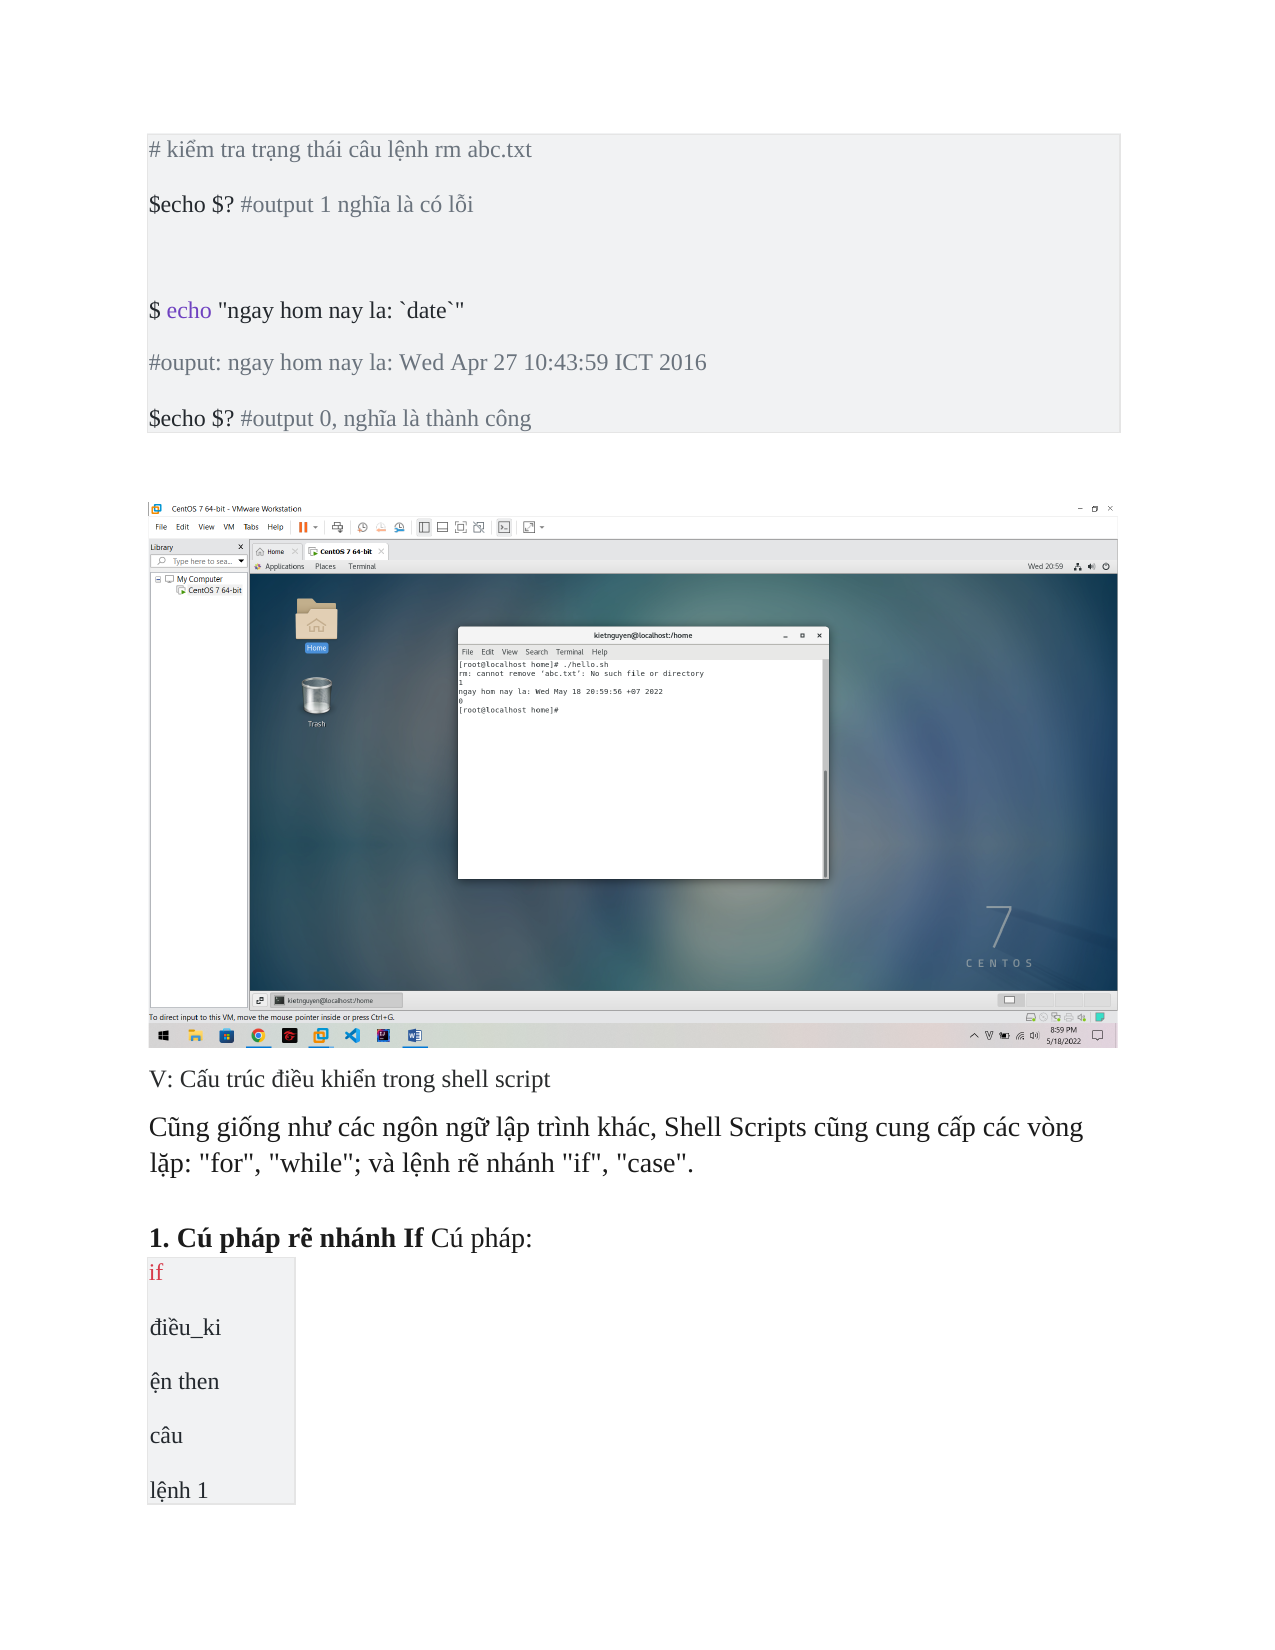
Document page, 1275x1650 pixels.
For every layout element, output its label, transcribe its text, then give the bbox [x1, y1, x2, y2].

text $ echo "ngay hom nay la: `date`" [148, 294, 1119, 323]
text #ouput: ngay hom nay la: Wed Apr 27 10:43:59 ICT 2016 [148, 347, 1119, 376]
text $echo $? #output 1 nghĩa là có lỗi [148, 189, 1119, 218]
text if điều_kiện then câu lệnh 1 [148, 1258, 294, 1503]
text $echo $? #output 0, nghĩa là thành công [148, 402, 1119, 432]
text V: Cấu trúc điều khiển trong shell script [148, 1064, 1119, 1093]
text Cũng giống như các ngôn ngữ lập trình khác, Shell Scripts cũng cung cấp các vòng lặp: "for", "while"; và lệnh rẽ nhánh "if", "case". [148, 1110, 1119, 1178]
text 1. Cú pháp rẽ nhánh If Cú pháp: [148, 1221, 1119, 1253]
picture [148, 502, 1118, 1048]
text # kiểm tra trạng thái câu lệnh rm abc.txt [148, 135, 1119, 163]
